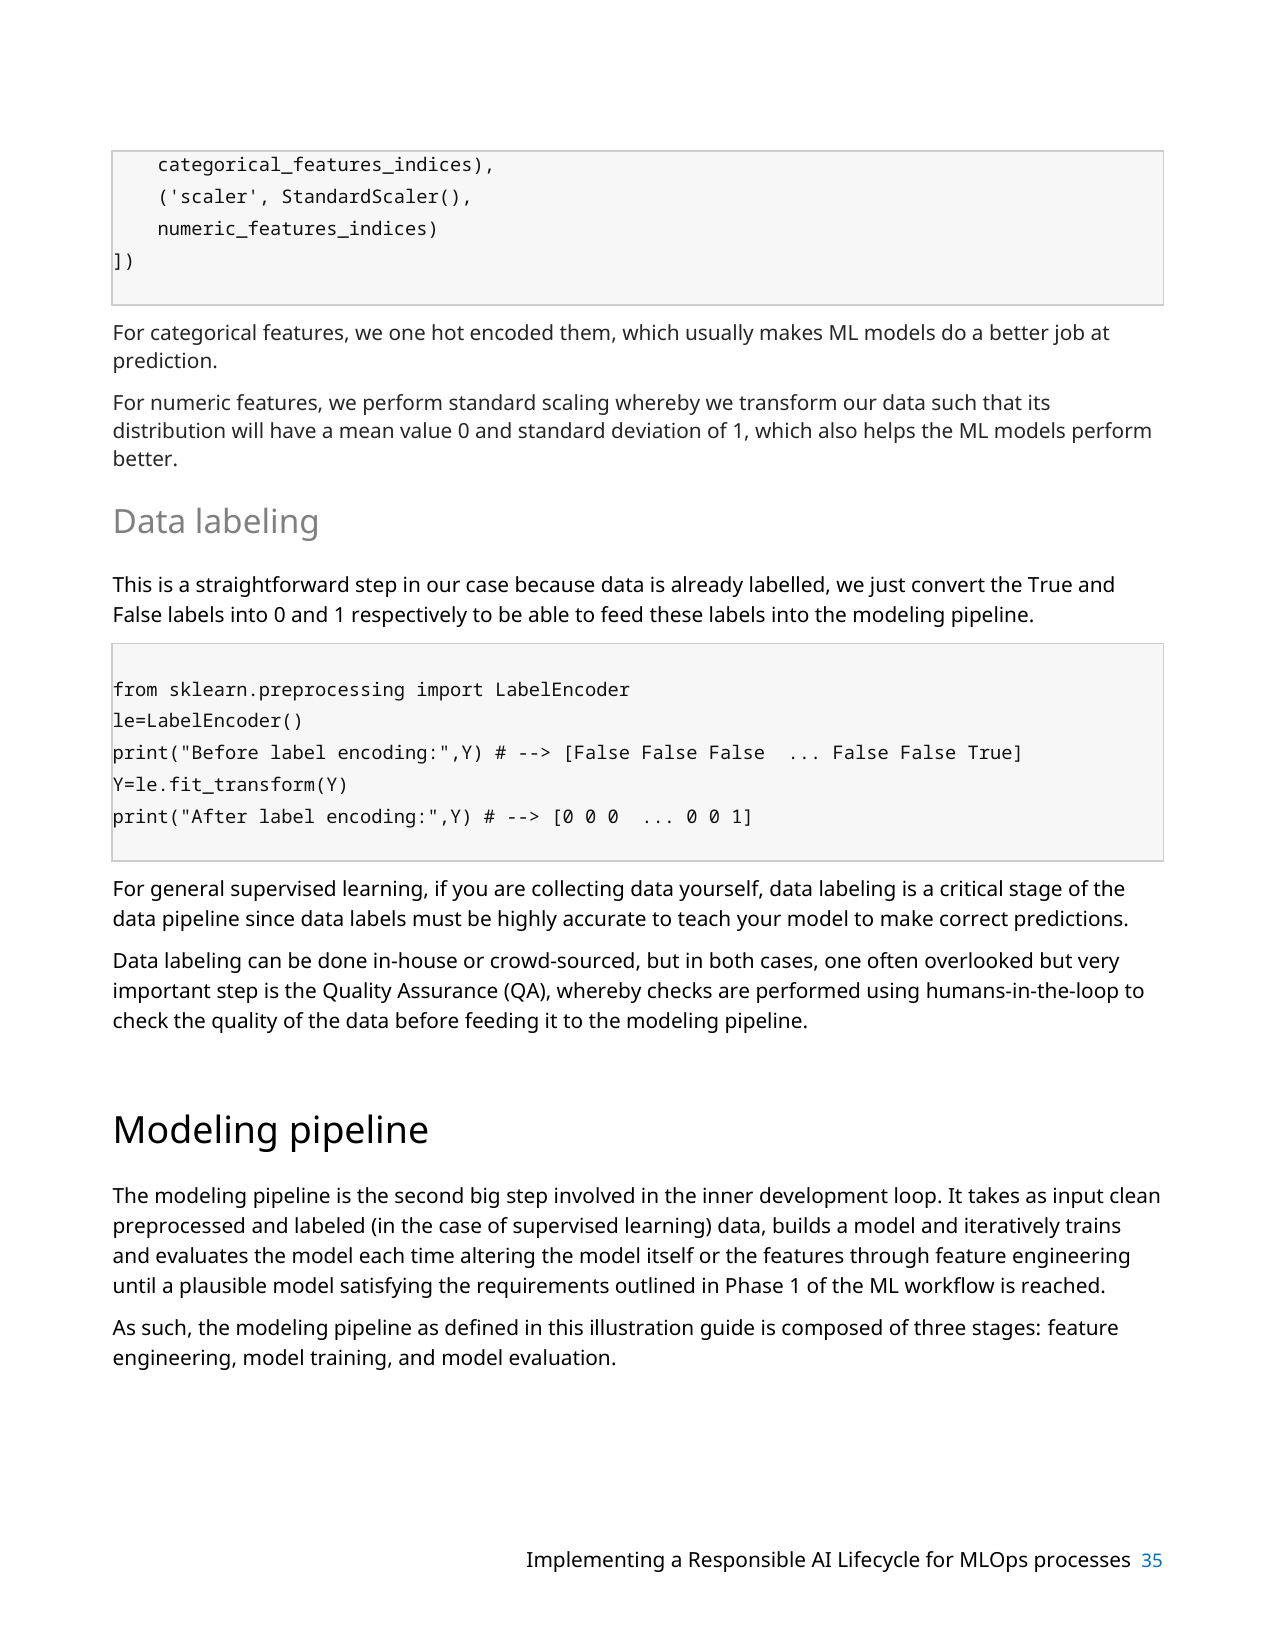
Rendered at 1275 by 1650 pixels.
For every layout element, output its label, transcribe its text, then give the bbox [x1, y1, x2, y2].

text from sklearn.preprocessing import LabelEncoder [113, 674, 1163, 701]
text ('scaler', StandardScaler(), [113, 182, 1163, 209]
text ]) [113, 245, 1163, 272]
text categorical_features_indices), [113, 152, 1163, 177]
subtitle Data labeling [112, 498, 1162, 543]
text print("After label encoding:",Y) # --> [0 0 0 ... 0 0 1] [113, 801, 1163, 828]
text Y=le.fit_transform(Y) [113, 770, 1163, 797]
text le=LabelEncoder() [113, 706, 1163, 733]
text For numeric features, we perform standard scaling whereby we transform our data such that its distribution will have a mean value 0 and standard deviation of 1, which also helps the ML models perform better. [112, 388, 1157, 473]
text numeric_features_indices) [113, 213, 1163, 241]
text For general supervised learning, if you are collecting data yourself, data labeling is a critical stage of the data pipeline since data labels must be highly accurate to teach your model to make correct predictions. [112, 874, 1162, 933]
text The modeling pipeline is the second big step involved in the inner development loop. It takes as input clean preprocessed and labeled (in the case of supervised learning) data, builds a model and iteratively trains and evaluates the model each time altering the model itself or the features through feature engineering until a plausible model satisfying the requirements outlined in Phase 1 of the ML workflow is reached. [112, 1182, 1162, 1299]
text This is a straightforward step in our case because data is already labelled, we just convert the True and False labels into 0 and 1 respectively to be able to feed these labels into the modeling pipeline. [112, 571, 1162, 629]
text As such, the modeling pipeline as defined in this illustration guide is composed of three stages: feature engineering, model training, and model evaluation. [112, 1313, 1162, 1372]
text Data labeling can be done in-house or crowd-sourced, but in both cases, one often overlooked but very important step is the Quality Assurance (QA), whereby checks are performed using humans-in-the-loop to check the quality of the data before feeding it to the modeling pipeline. [112, 946, 1162, 1034]
text For categorical features, we one hot encoded them, which usually makes ML models do a better job at prediction. [112, 318, 1157, 375]
text print("Before label encoding:",Y) # --> [False False False ... False False True] [113, 738, 1163, 765]
subtitle Modeling pipeline [112, 1103, 1162, 1154]
